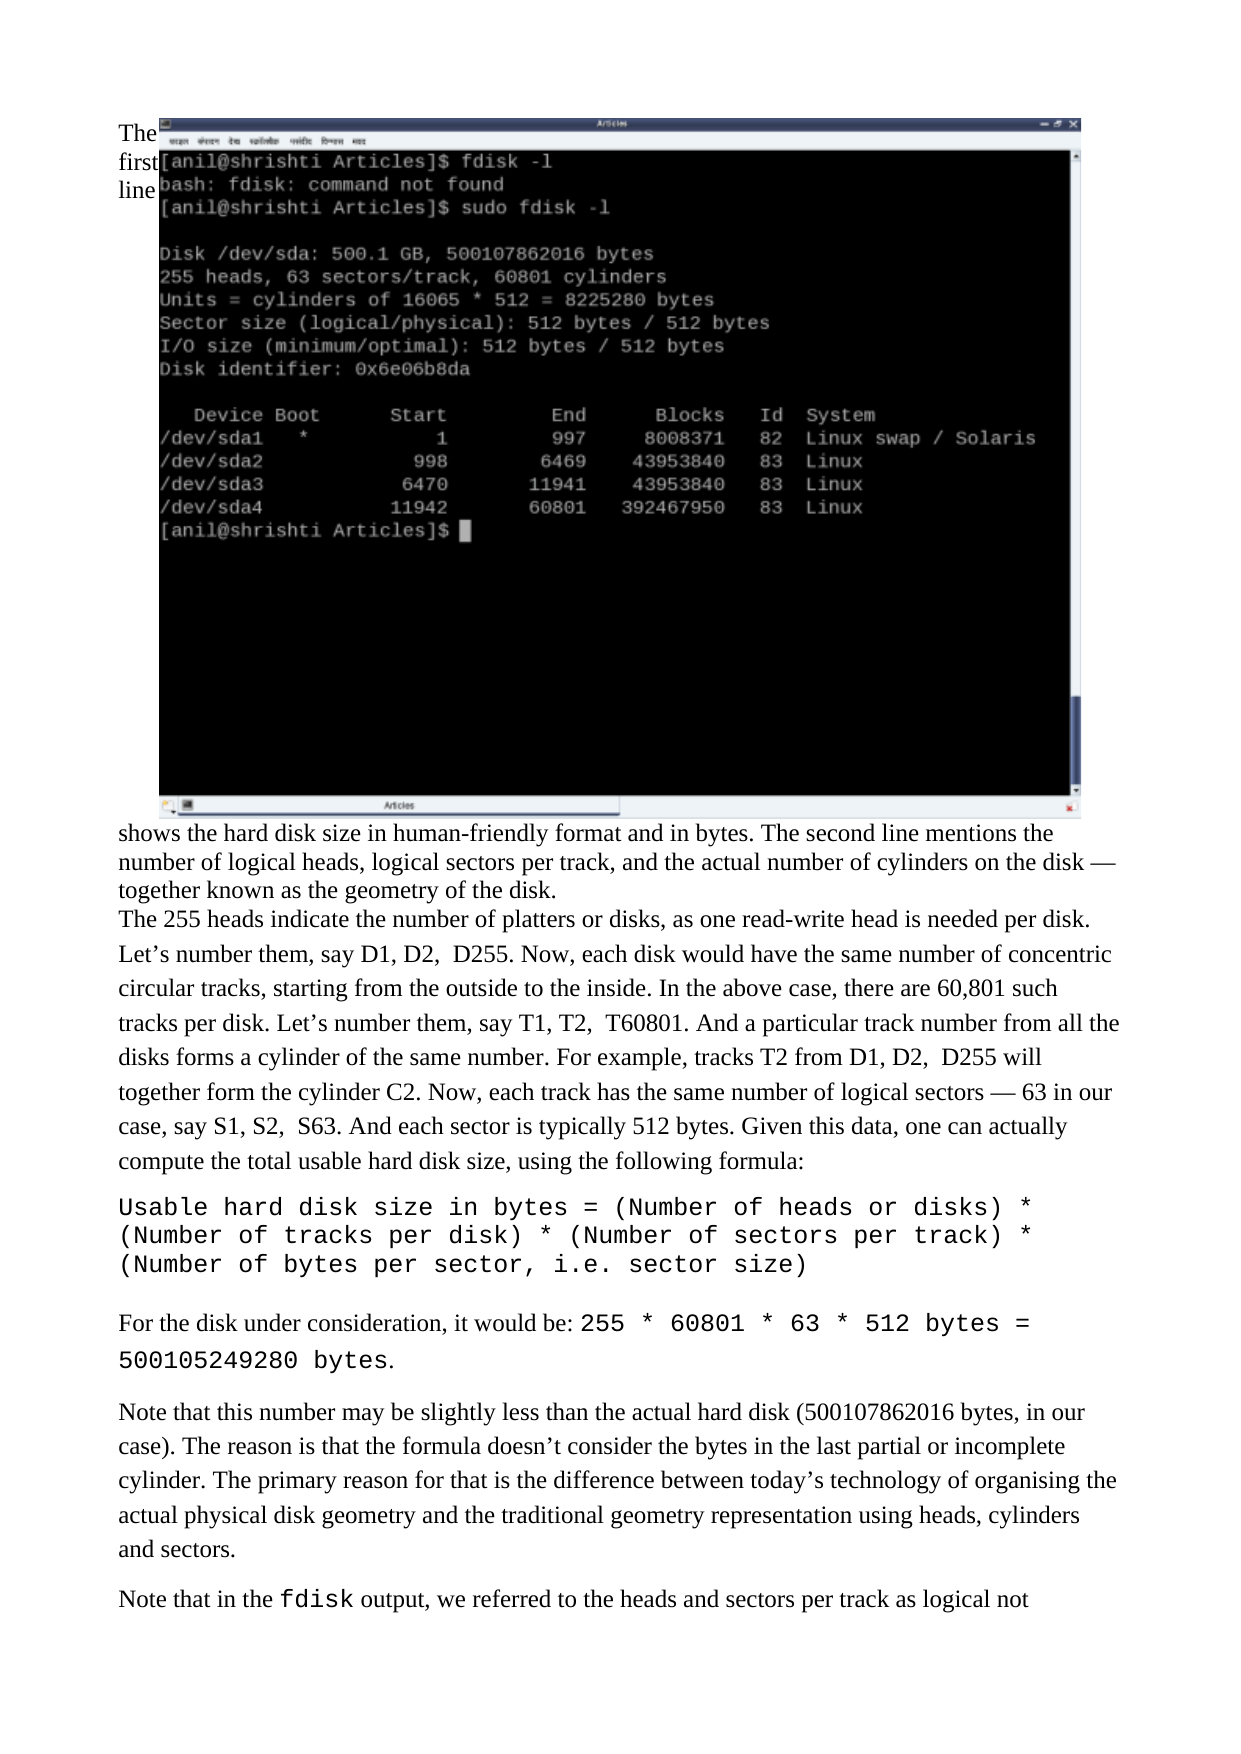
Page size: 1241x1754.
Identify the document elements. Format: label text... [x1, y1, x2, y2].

table_header Usable hard disk size in bytes = (Number of heads or disks) * (Number of tracks per disk) * (Number of sectors per track) * (Number of bytes per sector, i.e. sector size) [118, 1195, 1122, 1280]
text For the disk under consideration, it would be: 255 * 60801 * 63 * 512 bytes = 500105249280 bytes. [118, 1308, 1122, 1376]
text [118, 1584, 1122, 1614]
text The 255 heads indicate the number of platters or disks, as one read-write head is needed per disk. Let’s number them, say D1, D2, D255. Now, each disk would have the same number of concentric circular tracks, starting from the outside to the inside. In the above case, there are 60,801 such tracks per disk. Let’s number them, say T1, T2, T60801. And a particular track number from all the disks forms a cylinder of the same number. For example, tracks T2 from D1, D2, D255 will together form the cylinder C2. Now, each track has the same number of logical sectors — 63 in our case, say S1, S2, S63. And each sector is typically 512 bytes. Given this data, one can actually compute the total usable hard disk size, using the following formula: [118, 904, 1122, 1174]
picture [159, 118, 1082, 819]
text Note that this number may be slightly less than the actual hard disk (500107862016 bytes, in our case). The reason is that the formula doesn’t consider the bytes in the last partial or incomplete cylinder. The primary reason for that is the difference between today’s technology of organising the actual physical disk geometry and the traditional geometry representation using heads, cylinders and sectors. [118, 1397, 1122, 1563]
